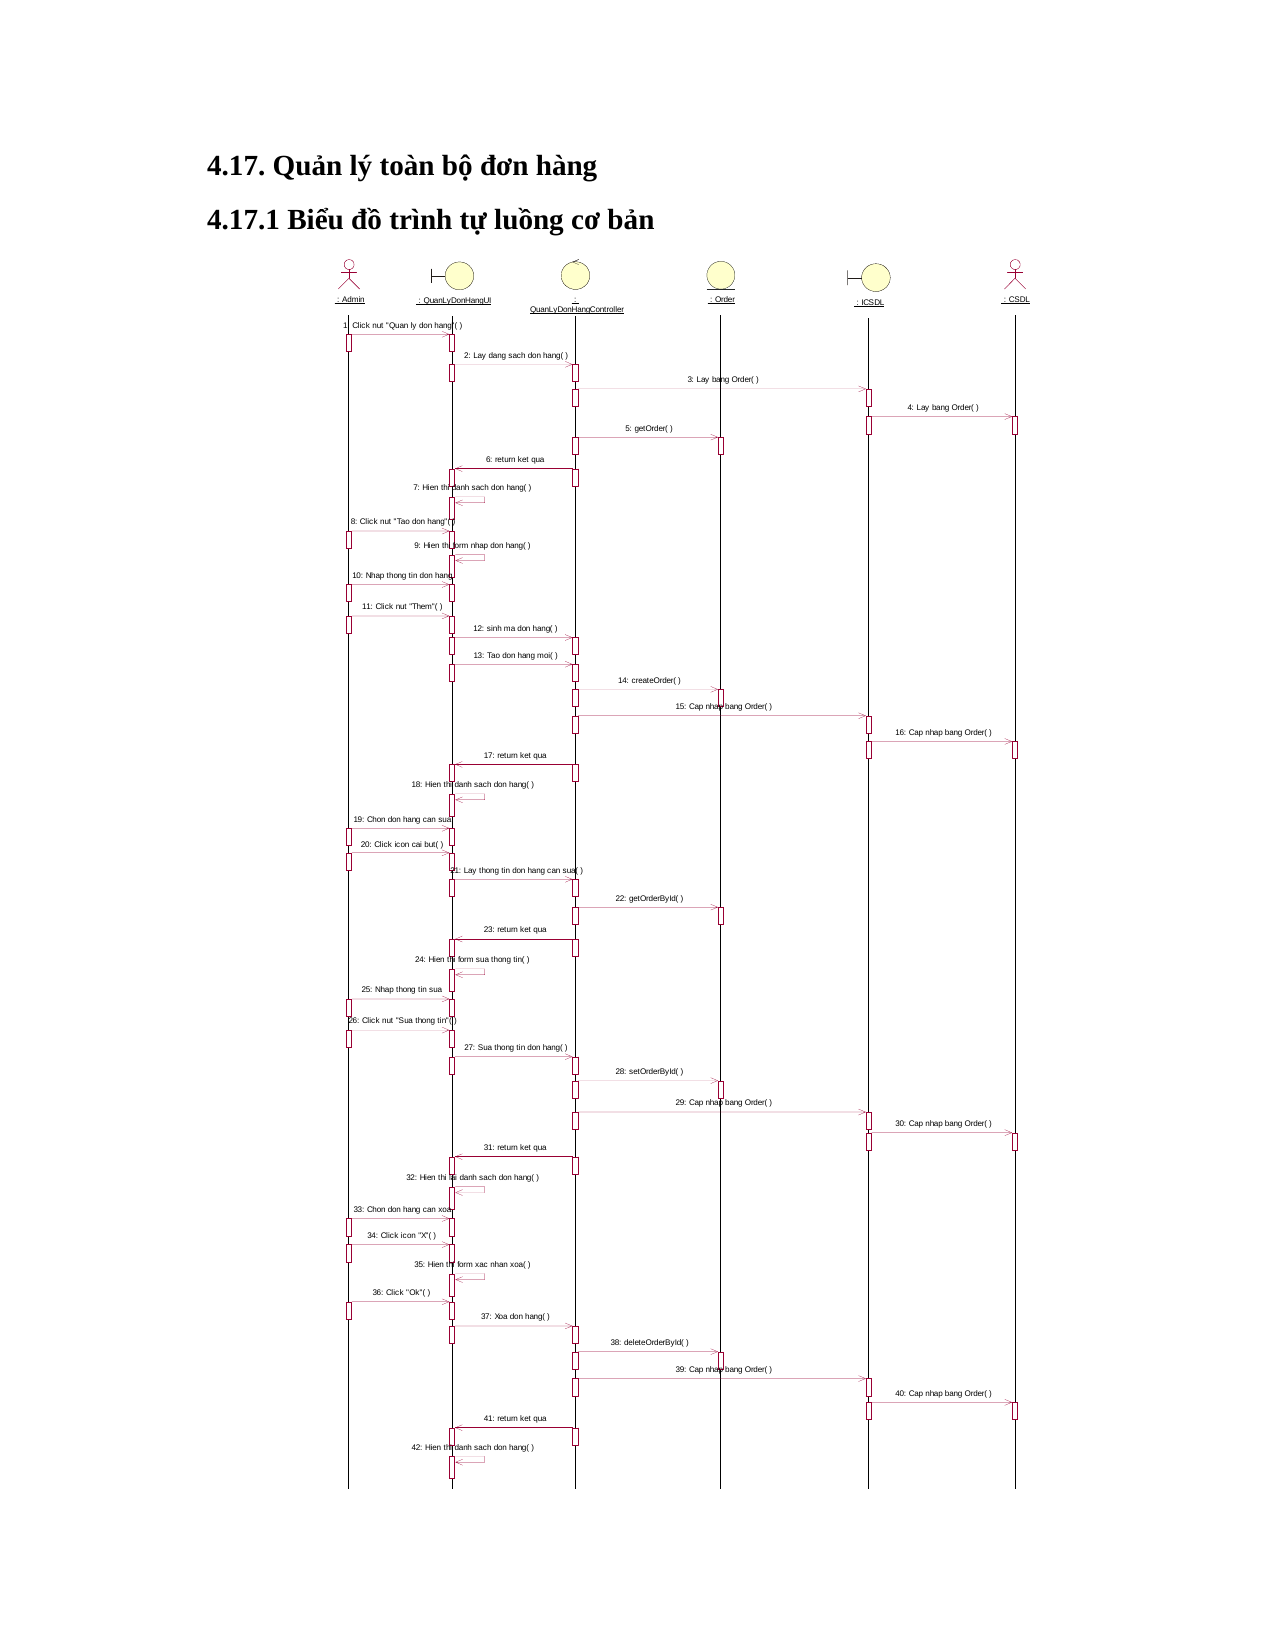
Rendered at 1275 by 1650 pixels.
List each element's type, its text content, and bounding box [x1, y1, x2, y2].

subtitle 4.17.1 Biểu đồ trình tự luồng cơ bản [207, 202, 1157, 236]
subtitle 4.17. Quản lý toàn bộ đơn hàng [207, 148, 1157, 181]
